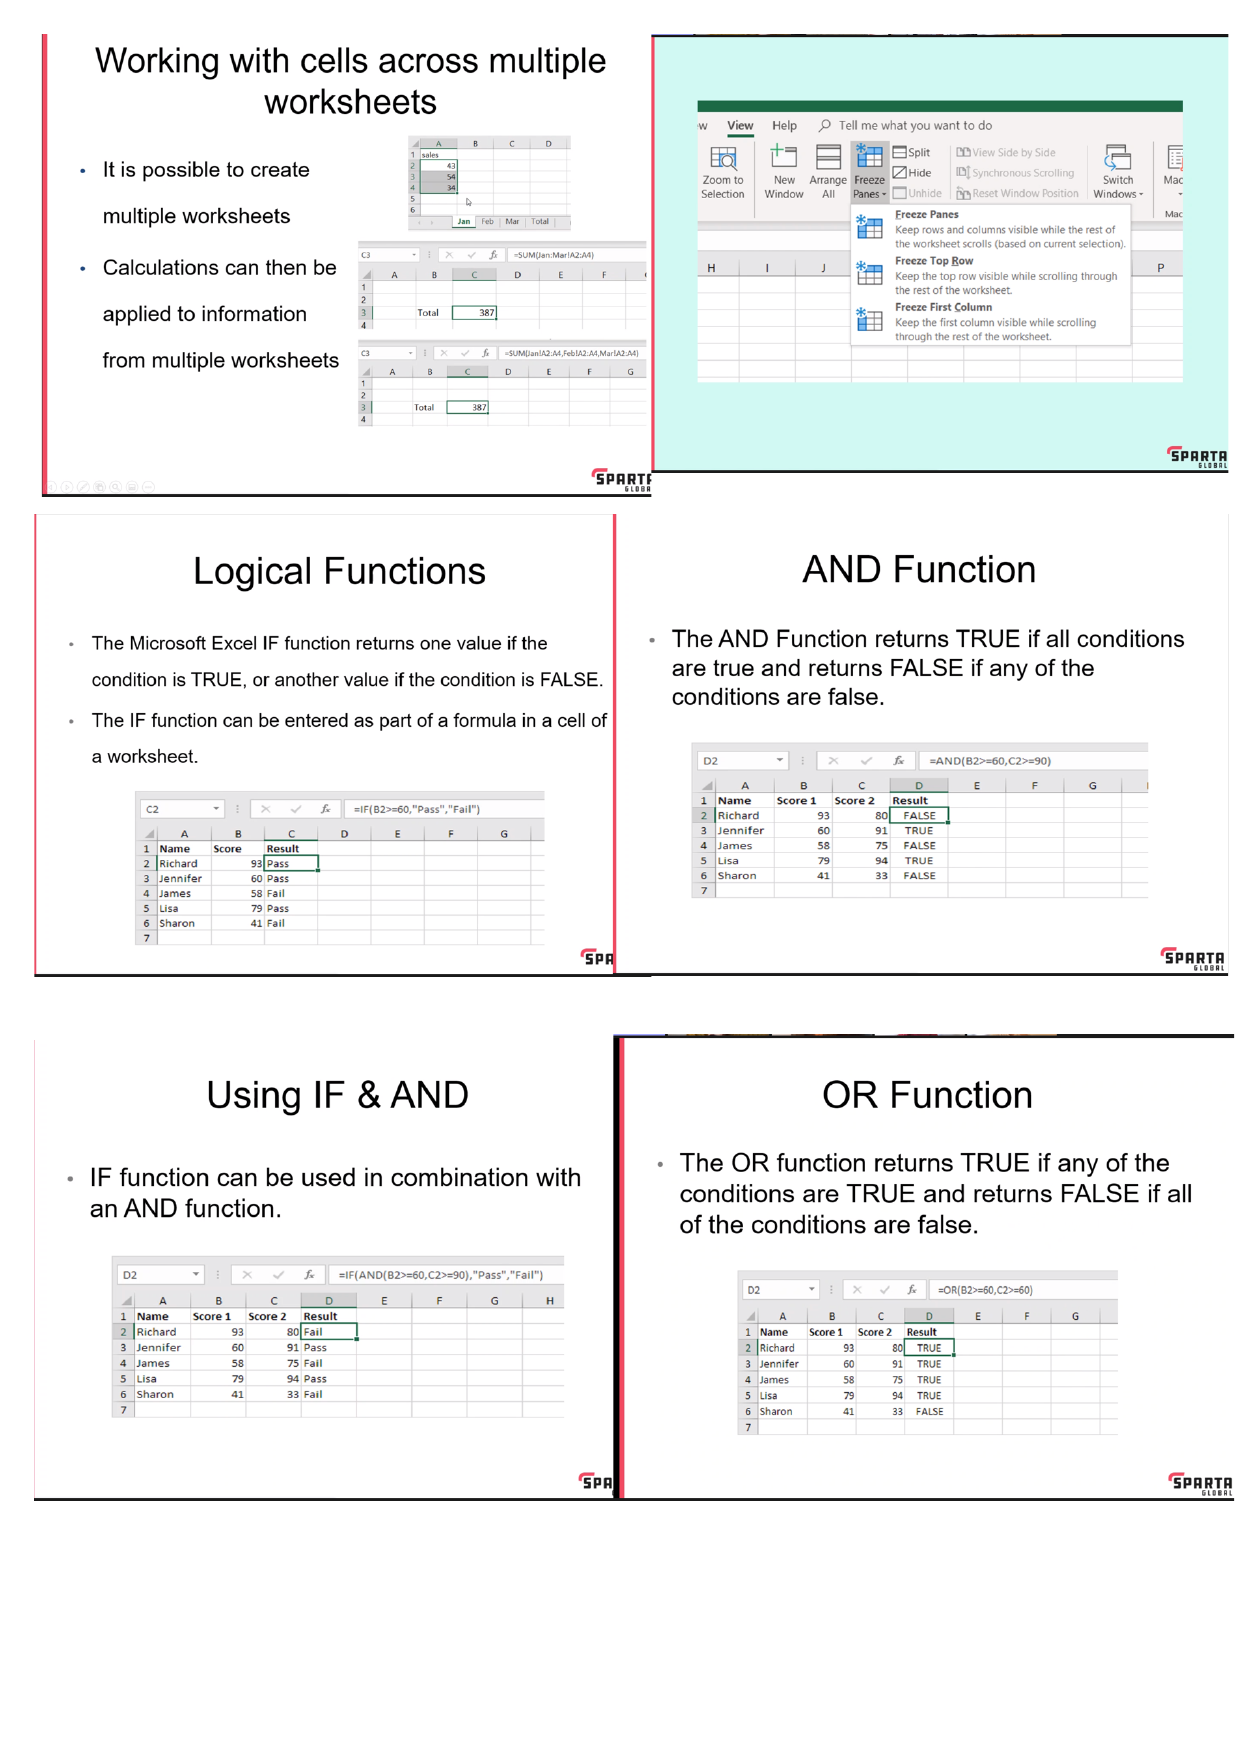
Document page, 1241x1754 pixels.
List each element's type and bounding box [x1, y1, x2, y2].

picture [34, 514, 1229, 977]
picture [41, 34, 1229, 497]
picture [34, 1034, 1235, 1501]
